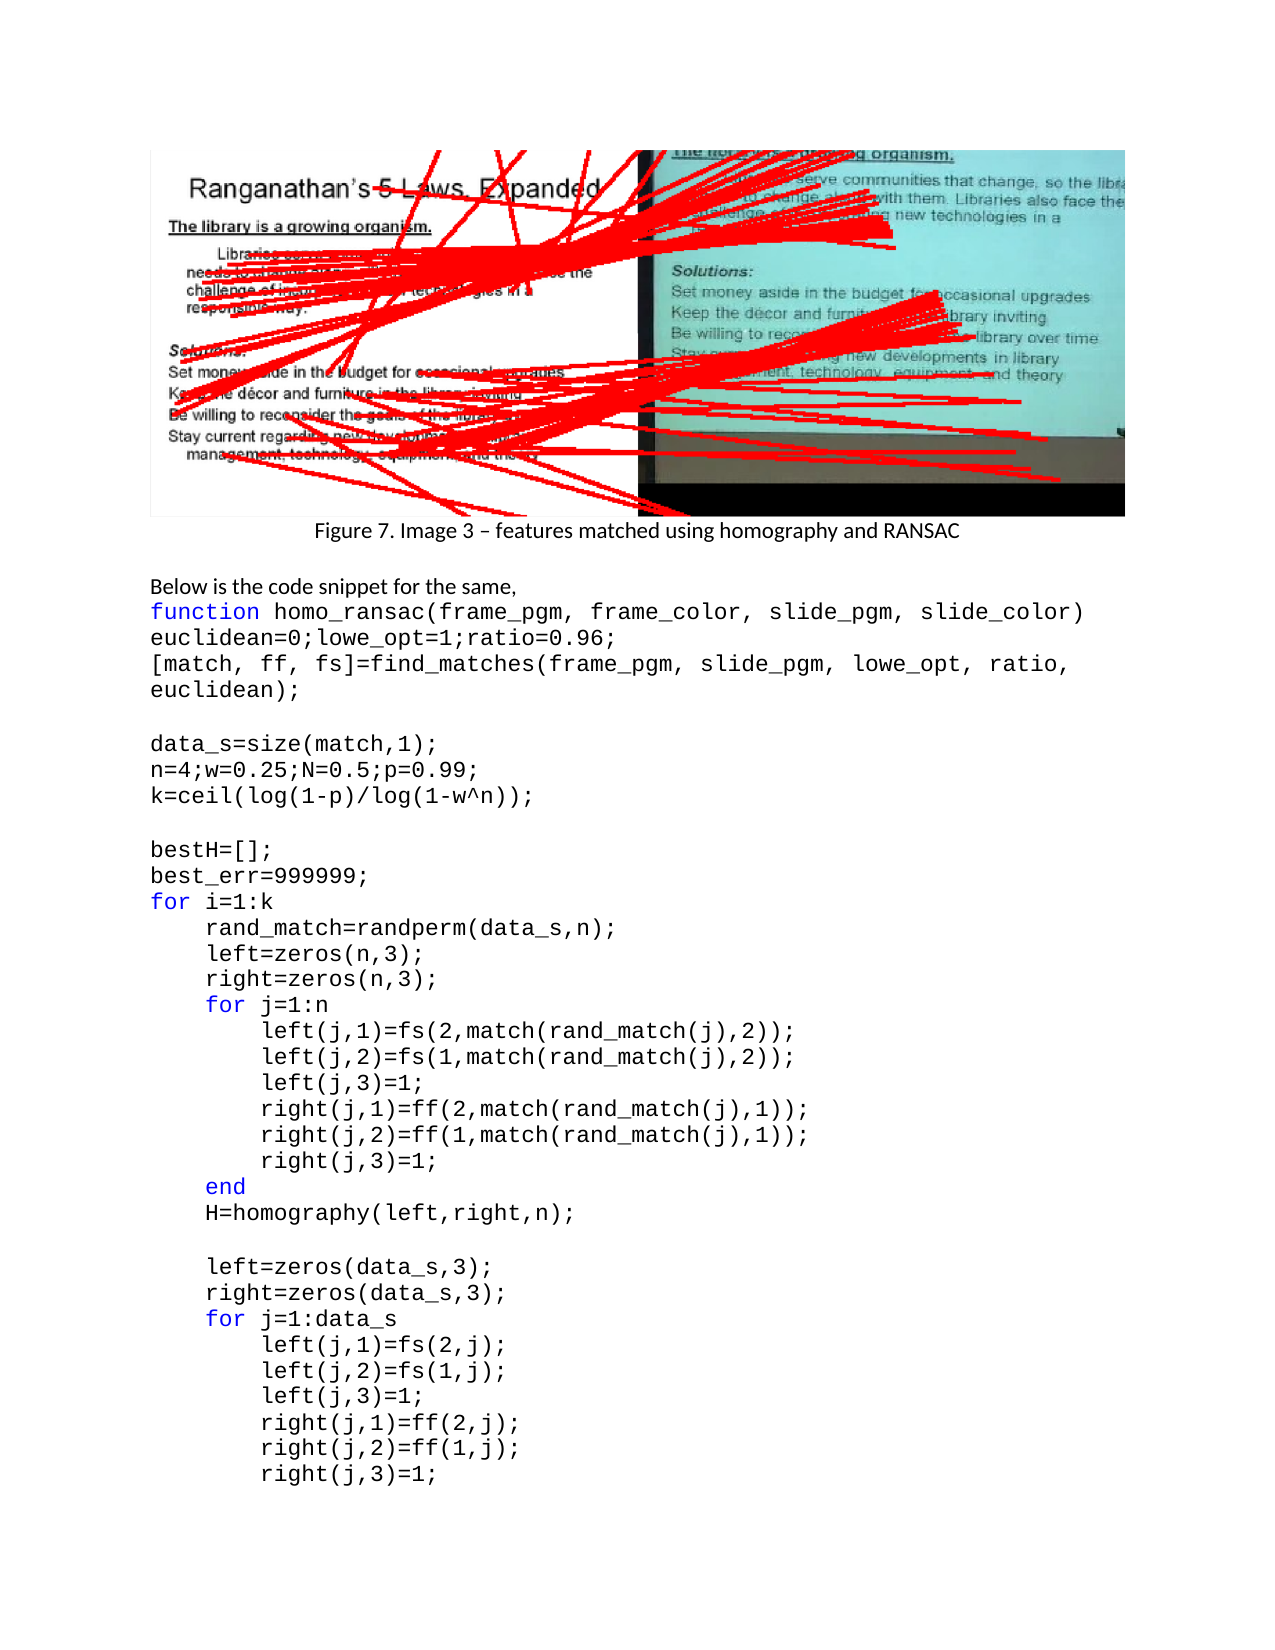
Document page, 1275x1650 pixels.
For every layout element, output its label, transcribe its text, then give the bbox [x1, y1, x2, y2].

text right=zeros(n,3); [150, 968, 1125, 994]
text n=4;w=0.25;N=0.5;p=0.99; [150, 758, 1125, 784]
picture [150, 150, 1125, 517]
text left=zeros(n,3); [150, 942, 1125, 968]
text end [150, 1175, 1125, 1201]
text H=homography(left,right,n); [150, 1201, 1125, 1227]
text right(j,3)=1; [150, 1463, 1125, 1489]
text best_err=999999; [150, 864, 1125, 890]
text for j=1:n [150, 994, 1125, 1020]
text right(j,3)=1; [150, 1149, 1125, 1175]
text for j=1:data_s [150, 1307, 1125, 1333]
text function homo_ransac(frame_pgm, frame_color, slide_pgm, slide_color) [150, 601, 1125, 626]
text [match, ff, fs]=find_matches(frame_pgm, slide_pgm, lowe_opt, ratio, euclidean); [150, 652, 1125, 704]
text left(j,3)=1; [150, 1072, 1125, 1097]
text k=ceil(log(1-p)/log(1-w^n)); [150, 784, 1125, 810]
text Below is the code snippet for the same, [150, 572, 1125, 601]
text bestH=[]; [150, 838, 1125, 864]
text left(j,1)=fs(2,j); [150, 1333, 1125, 1359]
text data_s=size(match,1); [150, 732, 1125, 758]
text left(j,1)=fs(2,match(rand_match(j),2)); [150, 1020, 1125, 1046]
text right(j,2)=ff(1,j); [150, 1437, 1125, 1463]
text right(j,1)=ff(2,match(rand_match(j),1)); [150, 1097, 1125, 1123]
text rand_match=randperm(data_s,n); [150, 916, 1125, 942]
text euclidean=0;lowe_opt=1;ratio=0.96; [150, 626, 1125, 652]
text left(j,2)=fs(1,j); [150, 1359, 1125, 1385]
text Figure 7. Image 3 – features matched using homography and RANSAC [150, 517, 1125, 544]
text left=zeros(data_s,3); [150, 1255, 1125, 1281]
text right(j,1)=ff(2,j); [150, 1411, 1125, 1437]
text left(j,3)=1; [150, 1385, 1125, 1411]
text right(j,2)=ff(1,match(rand_match(j),1)); [150, 1123, 1125, 1149]
text right=zeros(data_s,3); [150, 1281, 1125, 1307]
text left(j,2)=fs(1,match(rand_match(j),2)); [150, 1046, 1125, 1072]
text for i=1:k [150, 890, 1125, 916]
